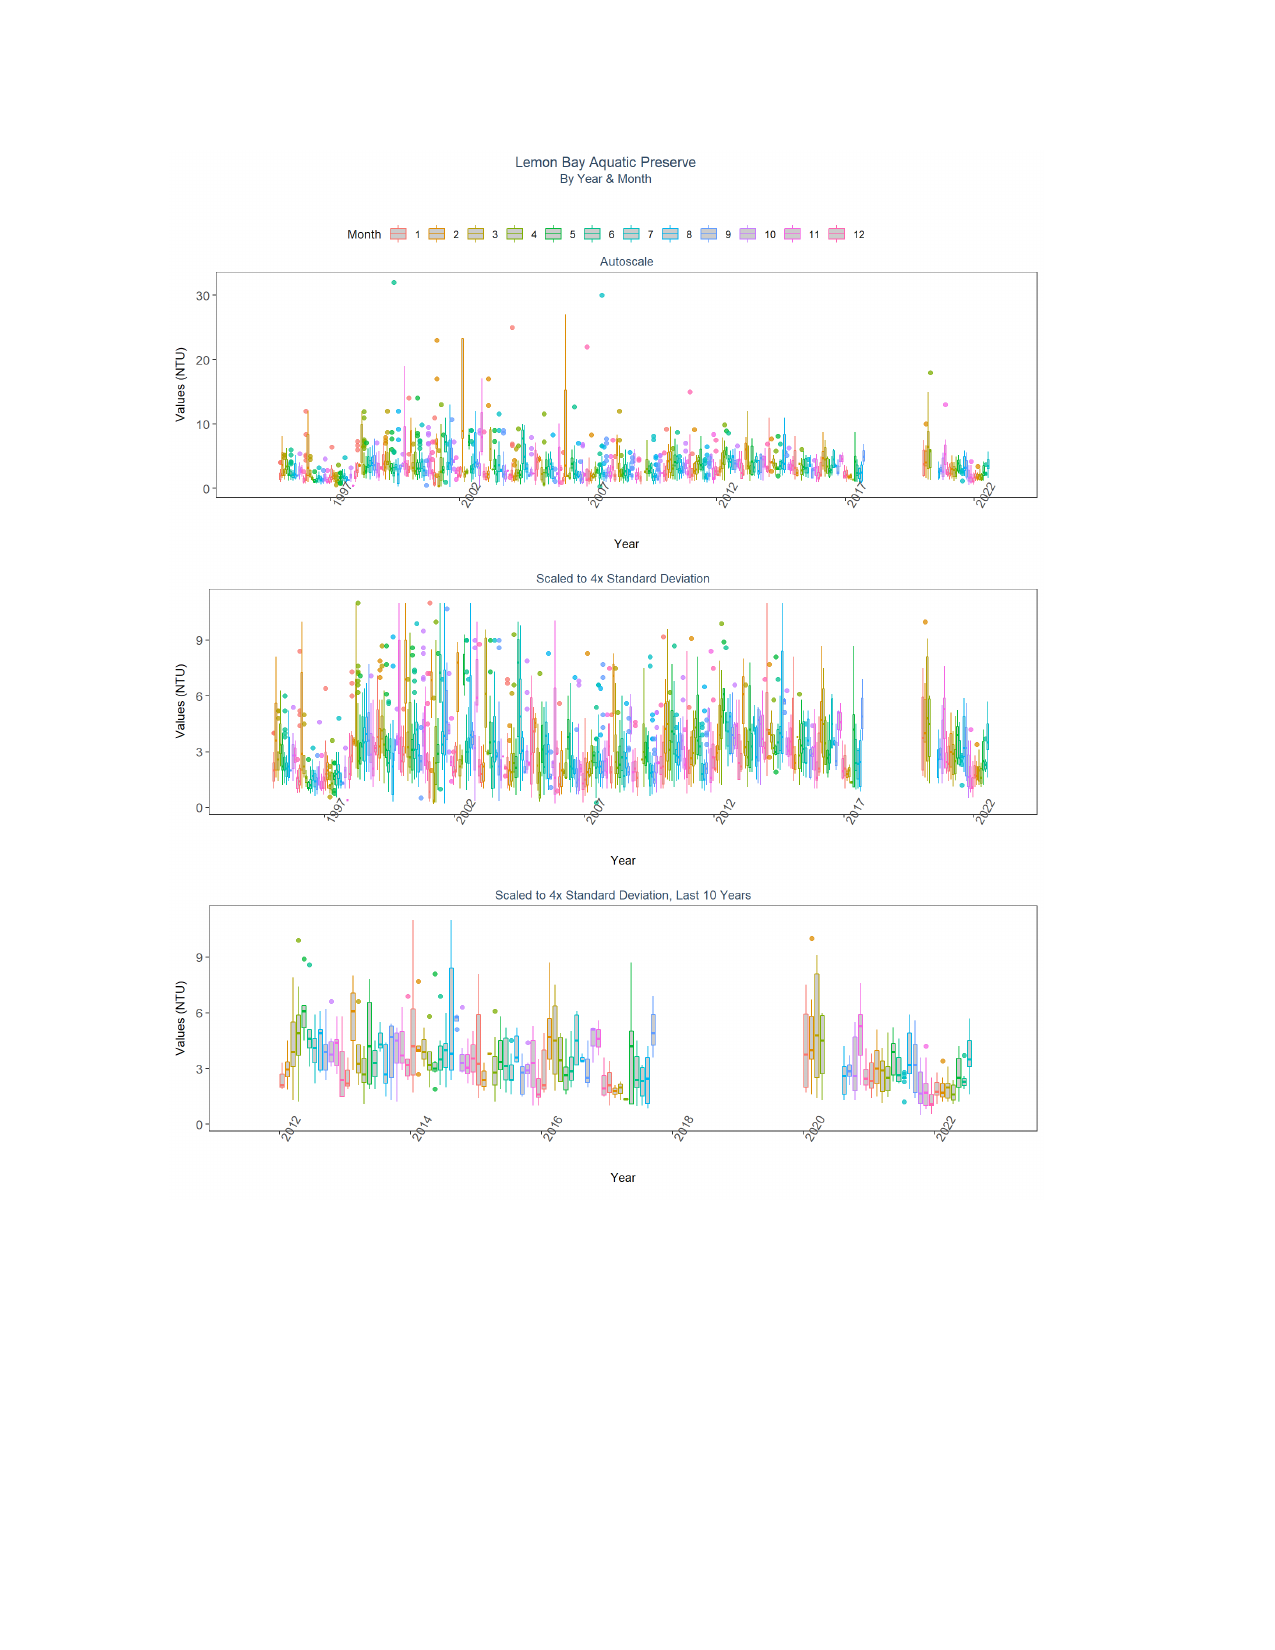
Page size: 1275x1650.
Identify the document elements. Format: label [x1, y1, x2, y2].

picture [168, 150, 1044, 1200]
